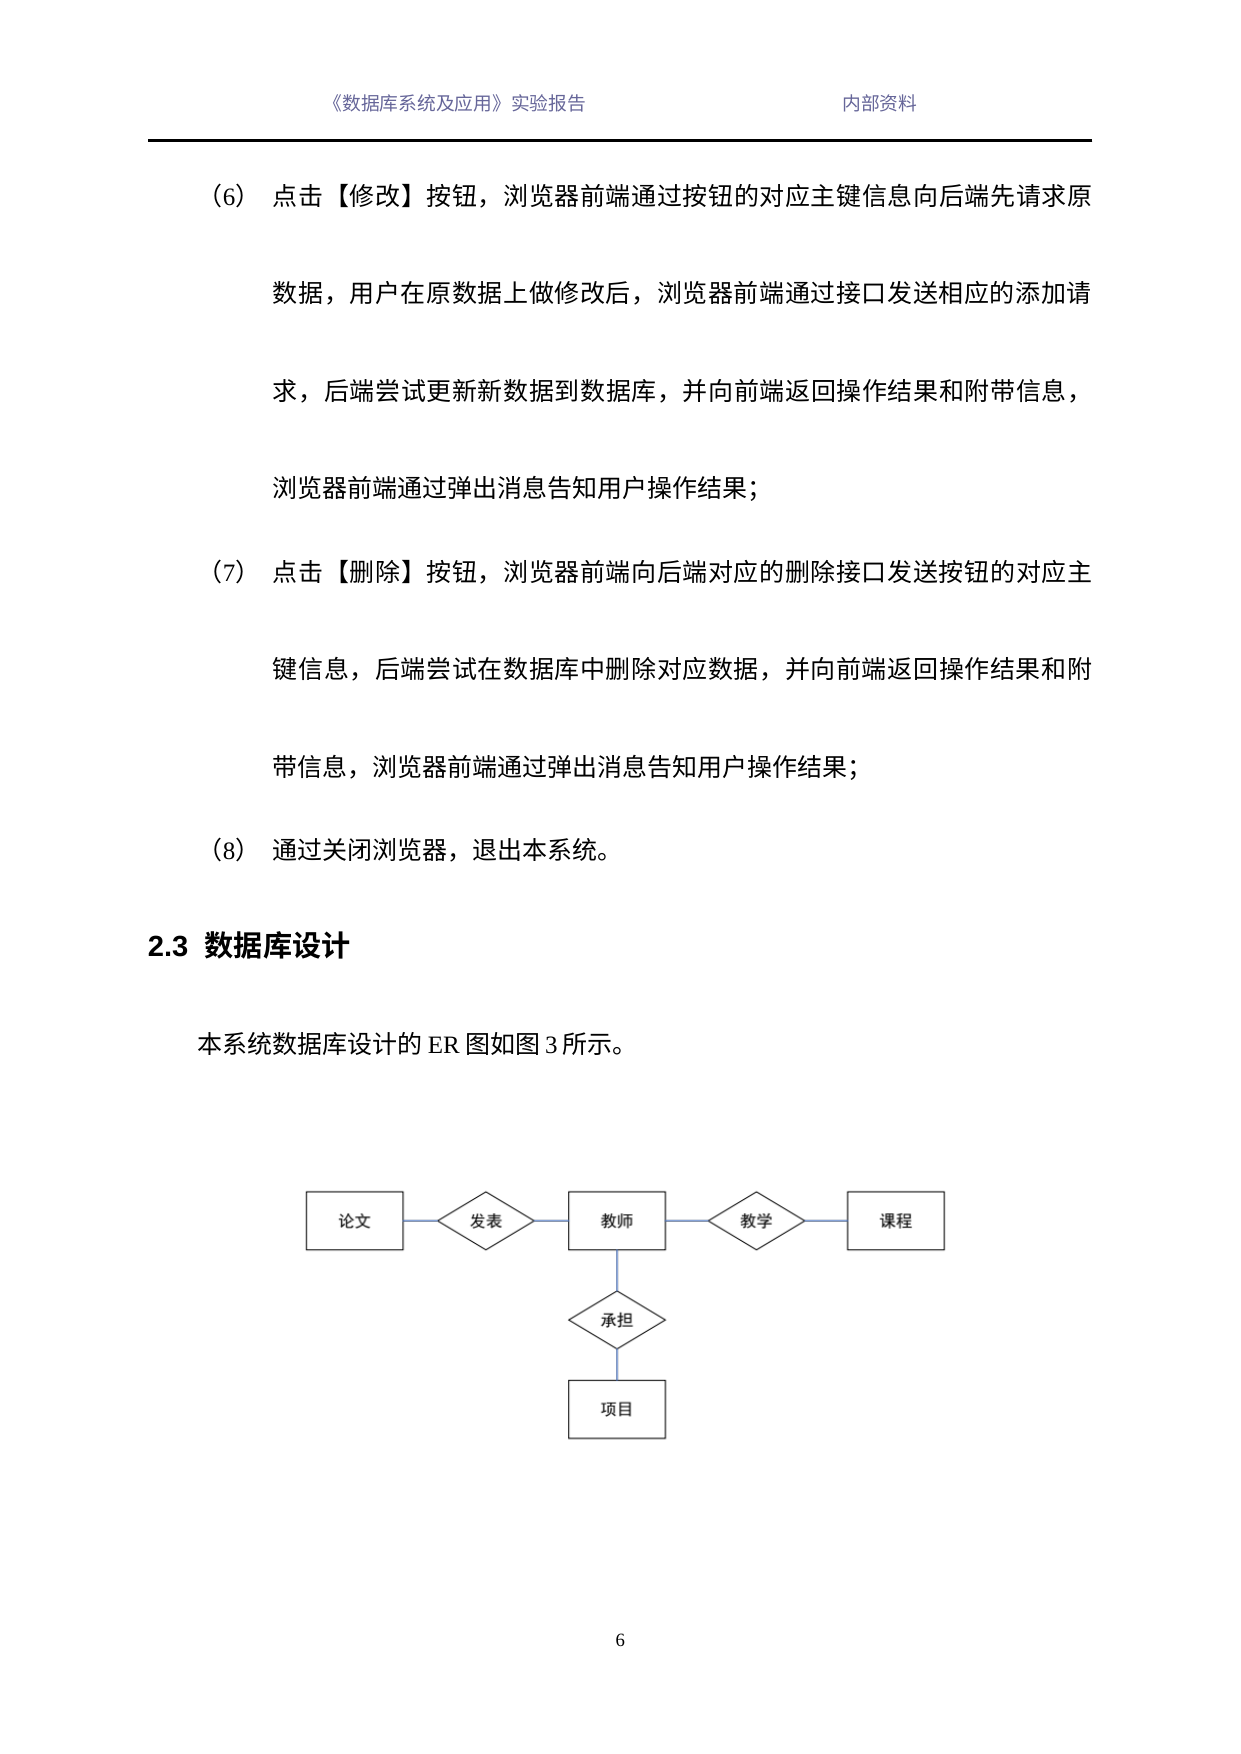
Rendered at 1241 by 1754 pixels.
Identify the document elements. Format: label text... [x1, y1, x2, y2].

list 点击【修改】按钮，浏览器前端通过按钮的对应主键信息向后端先请求原数据，用户在原数据上做修改后，浏览器前端通过接口发送相应的添加请求，后端尝试更新新数据到数据库，并向前端返回操作结果和附带信息，浏览器前端通过弹出消息告知用户操作结果； [198, 162, 1092, 519]
list 点击【删除】按钮，浏览器前端向后端对应的删除接口发送按钮的对应主键信息，后端尝试在数据库中删除对应数据，并向前端返回操作结果和附带信息，浏览器前端通过弹出消息告知用户操作结果； [198, 538, 1092, 798]
text 本系统数据库设计的ER图如图3所示。 [148, 1010, 1092, 1075]
subtitle 2.3 数据库设计 [148, 911, 1092, 976]
list 通过关闭浏览器，退出本系统。 [198, 816, 1092, 881]
